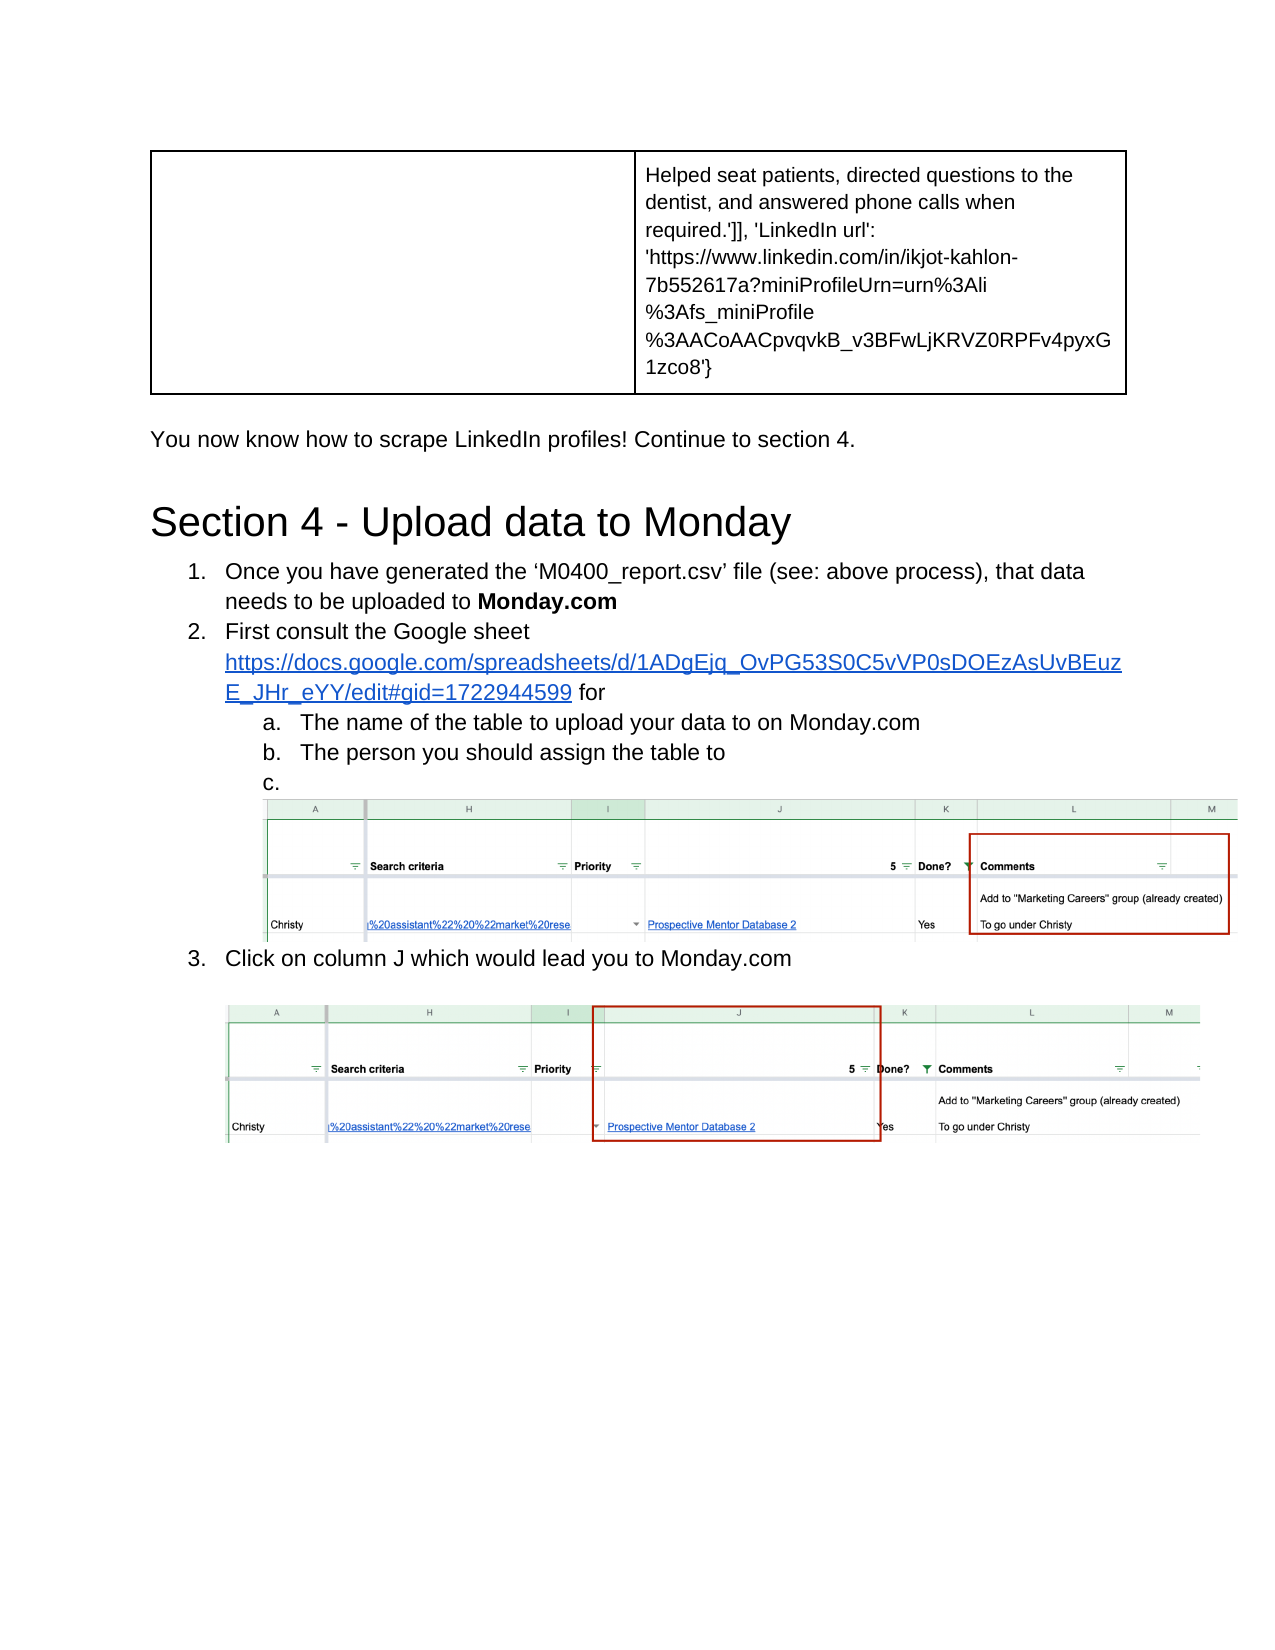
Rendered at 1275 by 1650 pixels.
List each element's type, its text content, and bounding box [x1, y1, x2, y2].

list The person you should assign the table to [262, 739, 1125, 765]
list Click on column J which would lead you to Monday.com [187, 945, 1125, 971]
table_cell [152, 152, 634, 393]
subtitle Section 4 - Upload data to Monday [150, 497, 1125, 545]
list Once you have generated the ‘M0400_report.csv’ file (see: above process), that data needs to be uploaded to Monday.com [187, 558, 1125, 614]
list The name of the table to upload your data to on Monday.com [262, 709, 1125, 735]
picture [225, 1005, 1200, 1143]
text You now know how to scrape LinkedIn profiles! Continue to section 4. [150, 426, 1125, 452]
picture [262, 799, 1238, 942]
list First consult the Google sheet https://docs.google.com/spreadsheets/d/1ADgEjq_OvPG53S0C5vVP0sDOEzAsUvBEuzE_JHr_eYY/edit#gid=1722944599 for [187, 618, 1125, 705]
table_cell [636, 152, 1125, 393]
